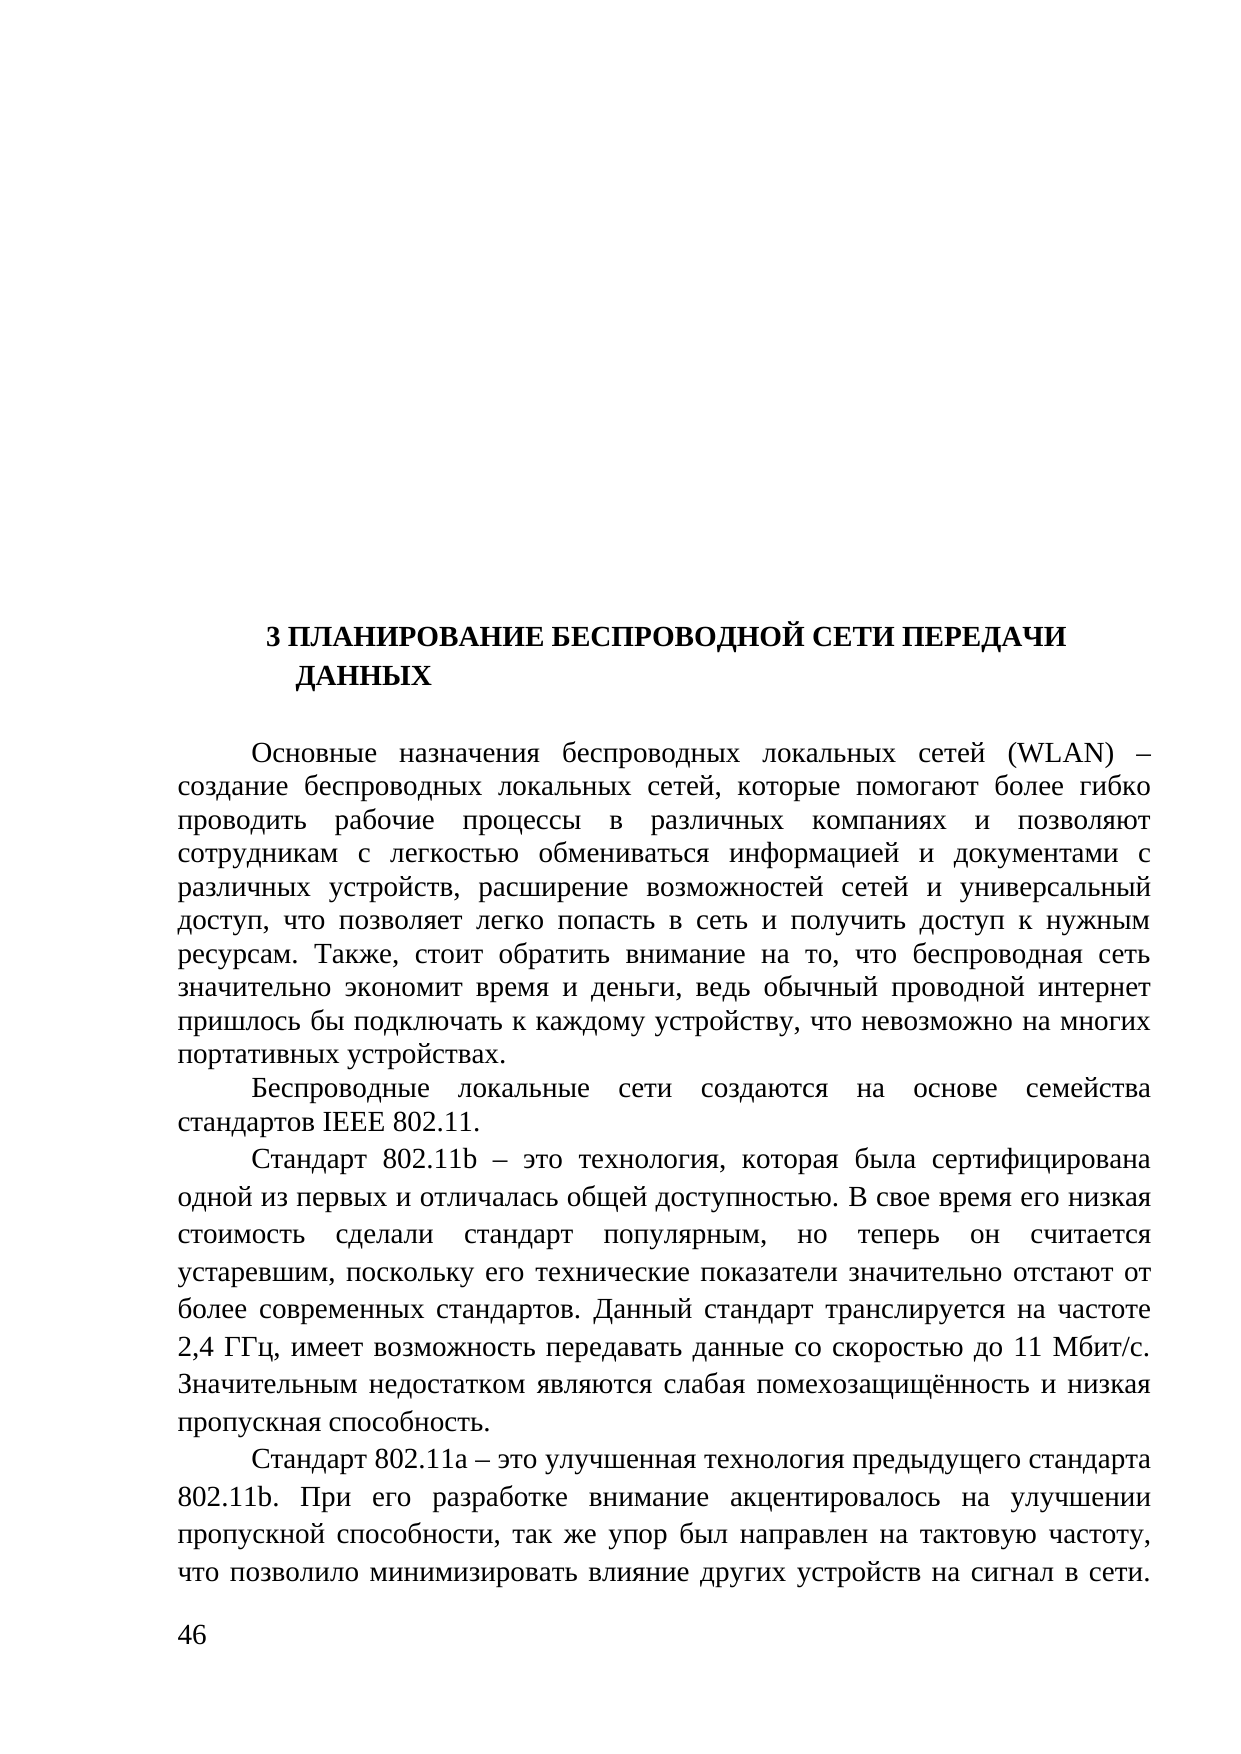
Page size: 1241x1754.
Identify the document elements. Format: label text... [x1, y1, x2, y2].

text Стандарт 802.11b – это технология, которая была сертифицирована одной из первых и отличалась общей доступностью. В свое время его низкая стоимость сделали стандарт популярным, но теперь он считается устаревшим, поскольку его технические показатели значительно отстают от более современных стандартов. Данный стандарт транслируется на частоте 2,4 ГГц, имеет возможность передавать данные со скоростью до 11 Мбит/с. Значительным недостатком являются слабая помехозащищённость и низкая пропускная способность. [177, 1137, 1152, 1437]
text Основные назначения беспроводных локальных сетей (WLAN) – создание беспроводных локальных сетей, которые помогают более гибко проводить рабочие процессы в различных компаниях и позволяют сотрудникам с легкостью обмениваться информацией и документами с различных устройств, расширение возможностей сетей и универсальный доступ, что позволяет легко попасть в сеть и получить доступ к нужным ресурсам. Также, стоит обратить внимание на то, что беспроводная сеть значительно экономит время и деньги, ведь обычный проводной интернет пришлось бы подключать к каждому устройству, что невозможно на многих портативных устройствах. [177, 735, 1152, 1070]
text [177, 1437, 1152, 1587]
text Беспроводные локальные сети создаются на основе семейства стандартов IEEE 802.11. [177, 1070, 1152, 1137]
text 3 ПЛАНИРОВАНИЕ БЕСПРОВОДНОЙ СЕТИ ПЕРЕДАЧИ ДАННЫХ [266, 619, 1152, 691]
